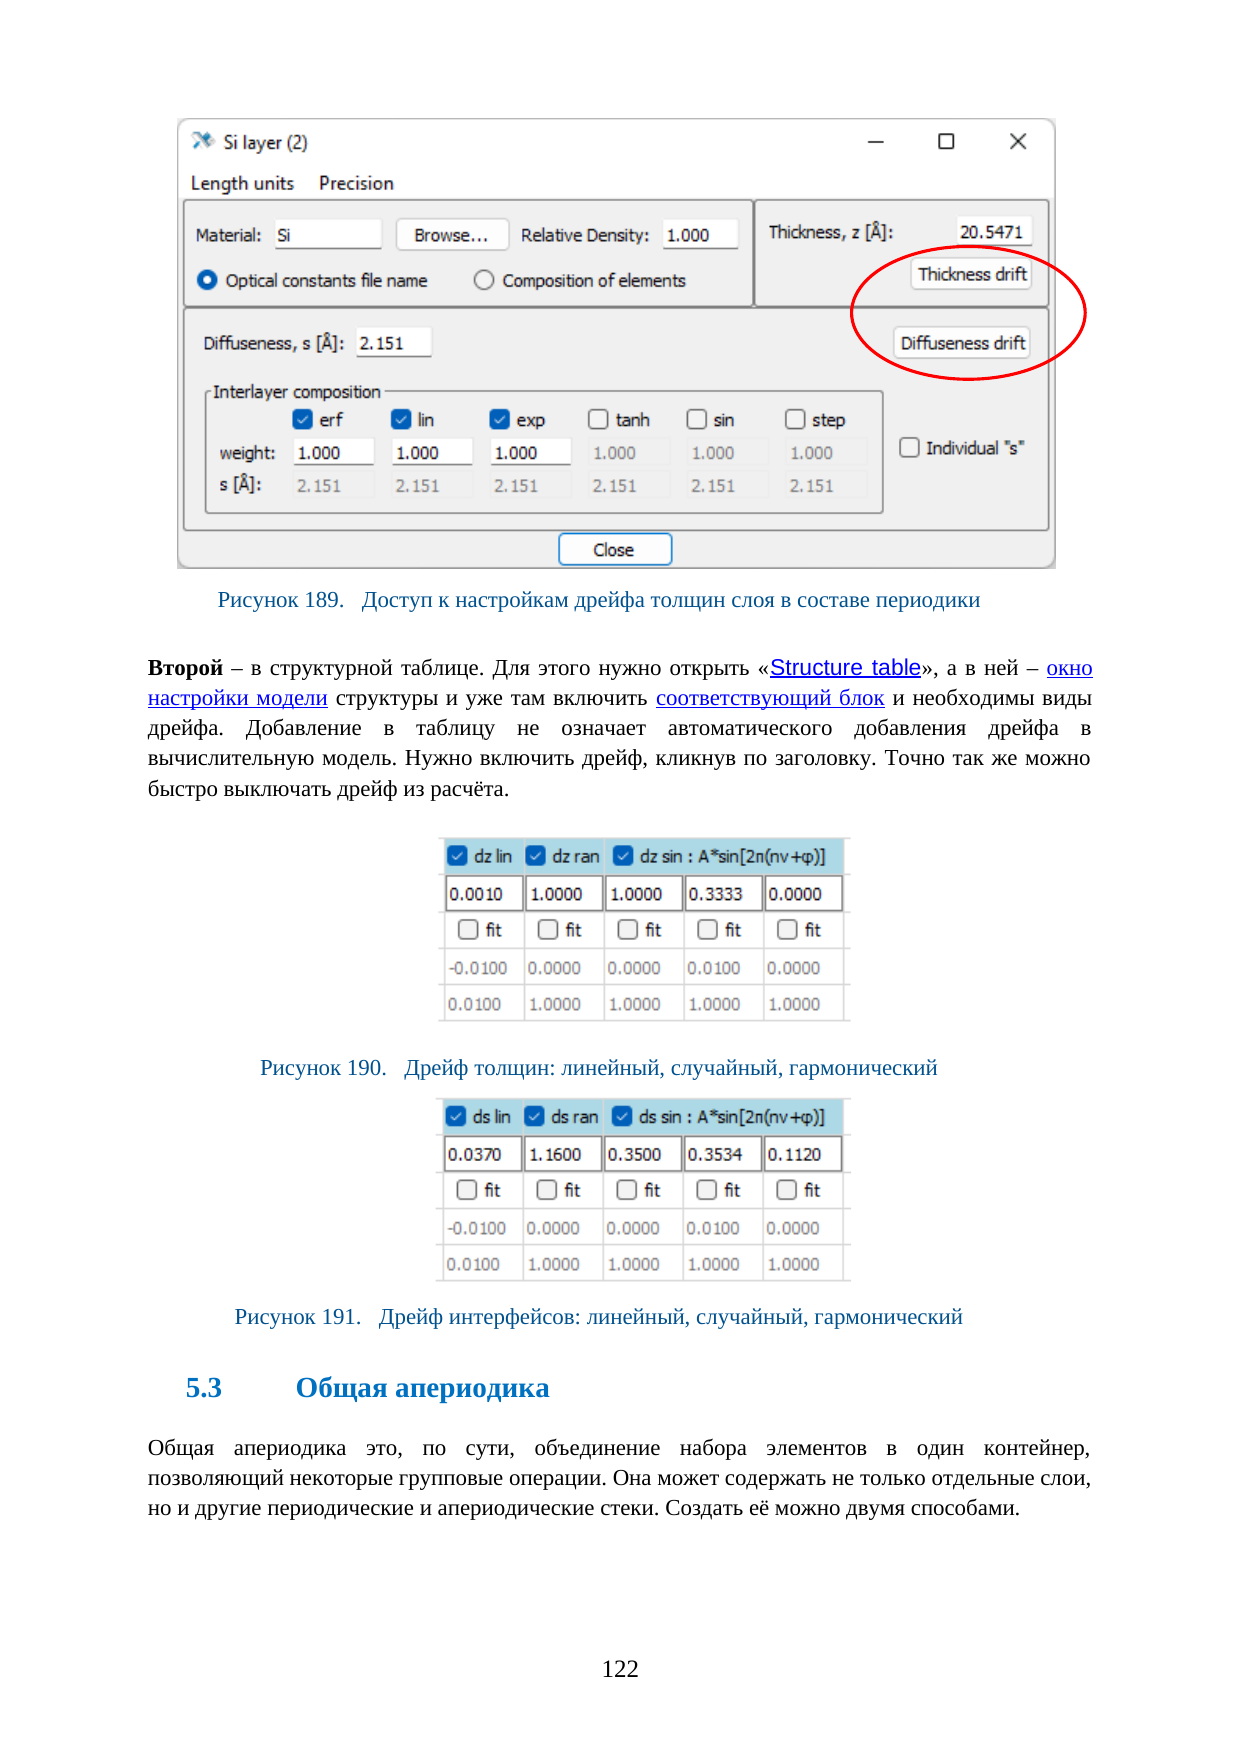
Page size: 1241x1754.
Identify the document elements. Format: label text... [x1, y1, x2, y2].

text Общая апериодика это, по сути, объединение набора элементов в один контейнер, позволяющий некоторые групповые операции. Она может содержать не только отдельные слои, но и другие периодические и апериодические стеки. Создать её можно двумя способами. [148, 1434, 1093, 1521]
subtitle Общая апериодика [155, 1371, 1093, 1404]
picture [438, 833, 851, 1028]
text Второй – в структурной таблице. Для этого нужно открыть «Structure table», а в ней – окно настройки модели структуры и уже там включить соответствующий блок и необходимы виды дрейфа. Добавление в таблицу не означает автоматического добавления дрейфа в вычислительную модель. Нужно включить дрейф, кликнув по заголовку. Точно так же можно быстро выключать дрейф из расчёта. [148, 654, 1093, 801]
picture [177, 118, 1056, 569]
picture [854, 249, 1056, 377]
picture [435, 1092, 852, 1288]
